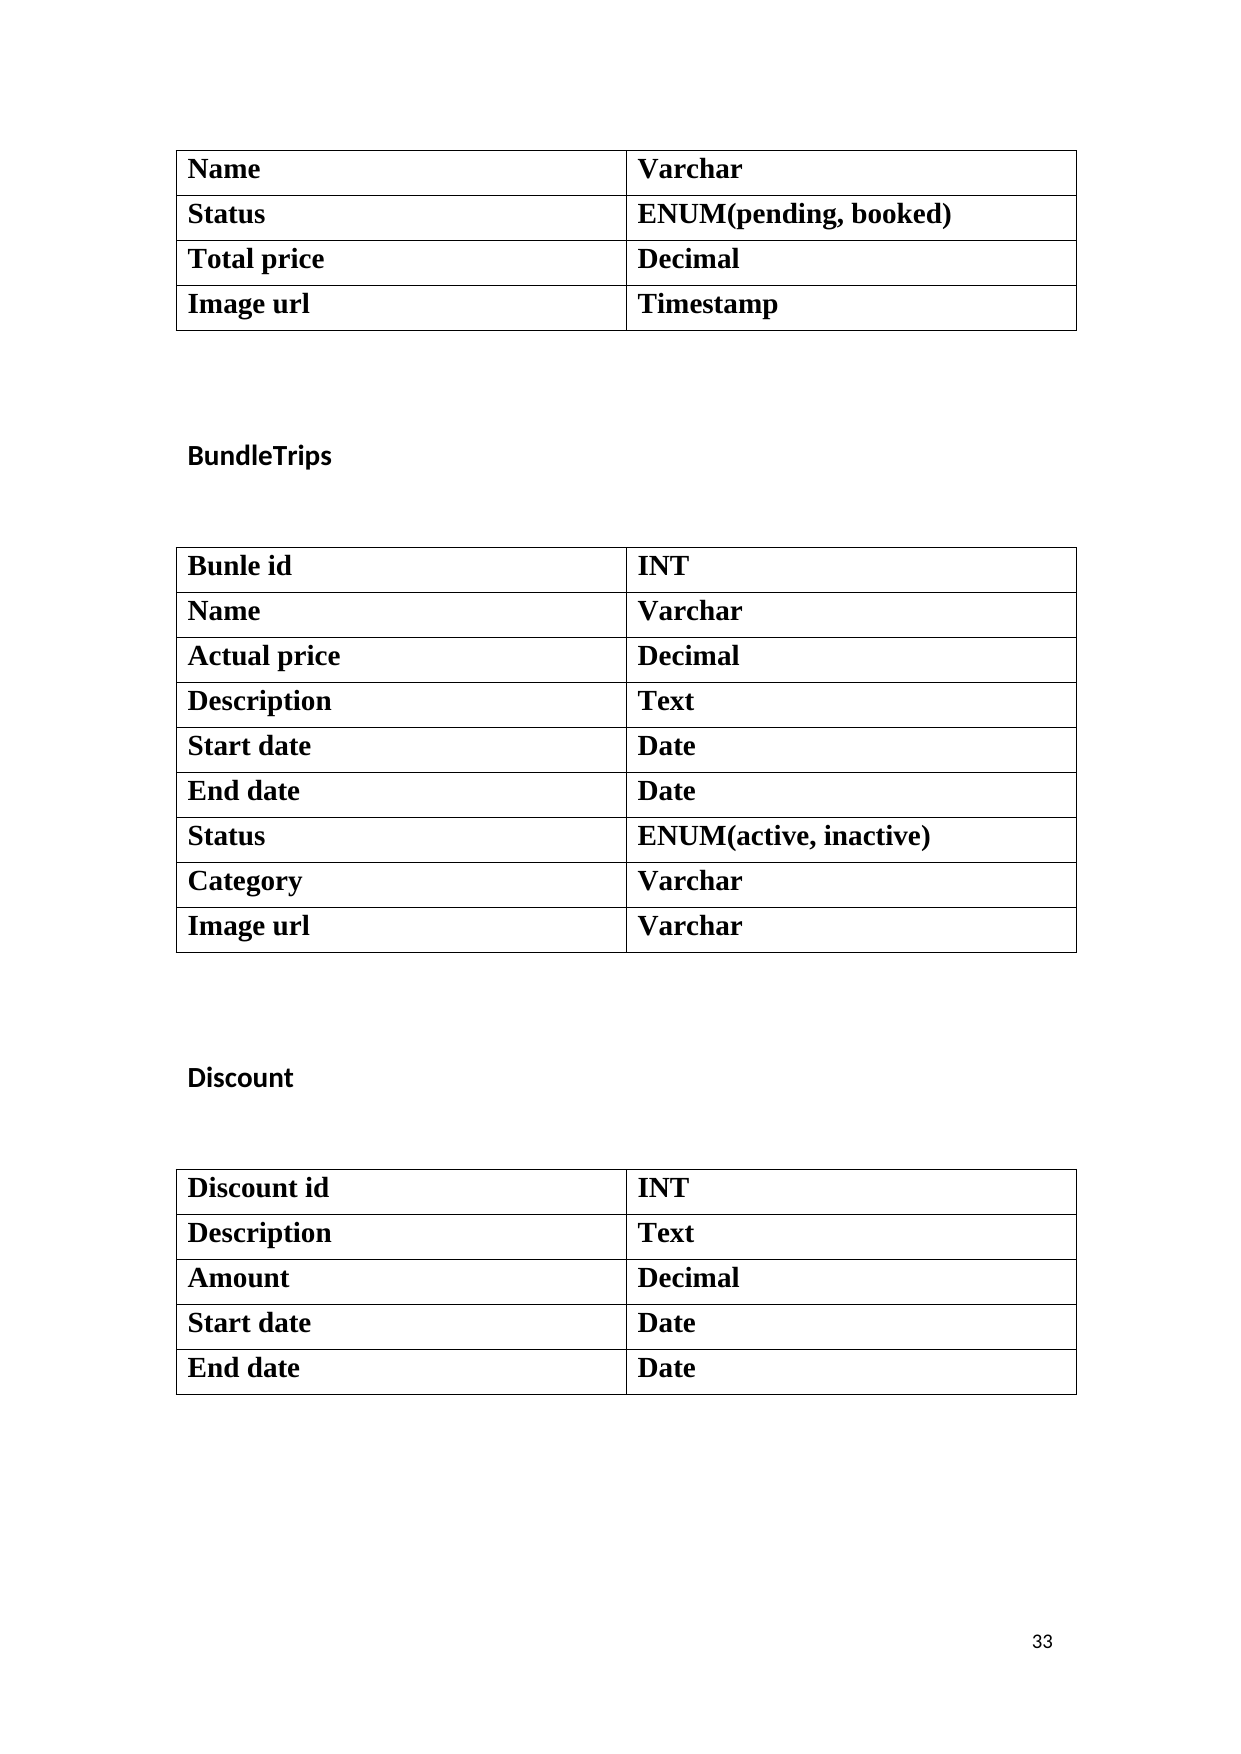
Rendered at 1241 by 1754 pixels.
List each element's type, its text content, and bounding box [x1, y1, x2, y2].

table_cell Description [177, 1215, 626, 1259]
table_header INT [627, 548, 1076, 592]
table_cell Varchar [627, 593, 1076, 637]
table_header INT [627, 1170, 1076, 1214]
subtitle Discount [187, 1059, 1053, 1095]
table_header Bunle id [177, 548, 626, 592]
table_cell Actual price [177, 638, 626, 682]
table_cell Image url [177, 286, 626, 330]
table_cell End date [177, 773, 626, 817]
table_cell Start date [177, 1305, 626, 1349]
table_cell Name [177, 151, 626, 195]
subtitle BundleTrips [187, 437, 1053, 473]
table_cell Text [627, 1215, 1076, 1259]
table_cell Varchar [627, 863, 1076, 907]
table_cell ENUM(active, inactive) [627, 818, 1076, 862]
table_cell Status [177, 196, 626, 240]
table_cell Decimal [627, 1260, 1076, 1304]
table_cell Decimal [627, 638, 1076, 682]
table_cell ENUM(pending, booked) [627, 196, 1076, 240]
table_cell Name [177, 593, 626, 637]
table_cell Total price [177, 241, 626, 285]
table_cell Timestamp [627, 286, 1076, 330]
table_cell Category [177, 863, 626, 907]
table_cell Varchar [627, 908, 1076, 952]
table_cell Description [177, 683, 626, 727]
table_cell Date [627, 773, 1076, 817]
table_cell Varchar [627, 151, 1076, 195]
table_cell Date [627, 1305, 1076, 1349]
table_cell Start date [177, 728, 626, 772]
table_cell Text [627, 683, 1076, 727]
table_header Discount id [177, 1170, 626, 1214]
table_cell Status [177, 818, 626, 862]
table_cell Decimal [627, 241, 1076, 285]
table_cell Amount [177, 1260, 626, 1304]
table_cell End date [177, 1350, 626, 1394]
table_cell Date [627, 728, 1076, 772]
table_cell Date [627, 1350, 1076, 1394]
table_cell Image url [177, 908, 626, 952]
